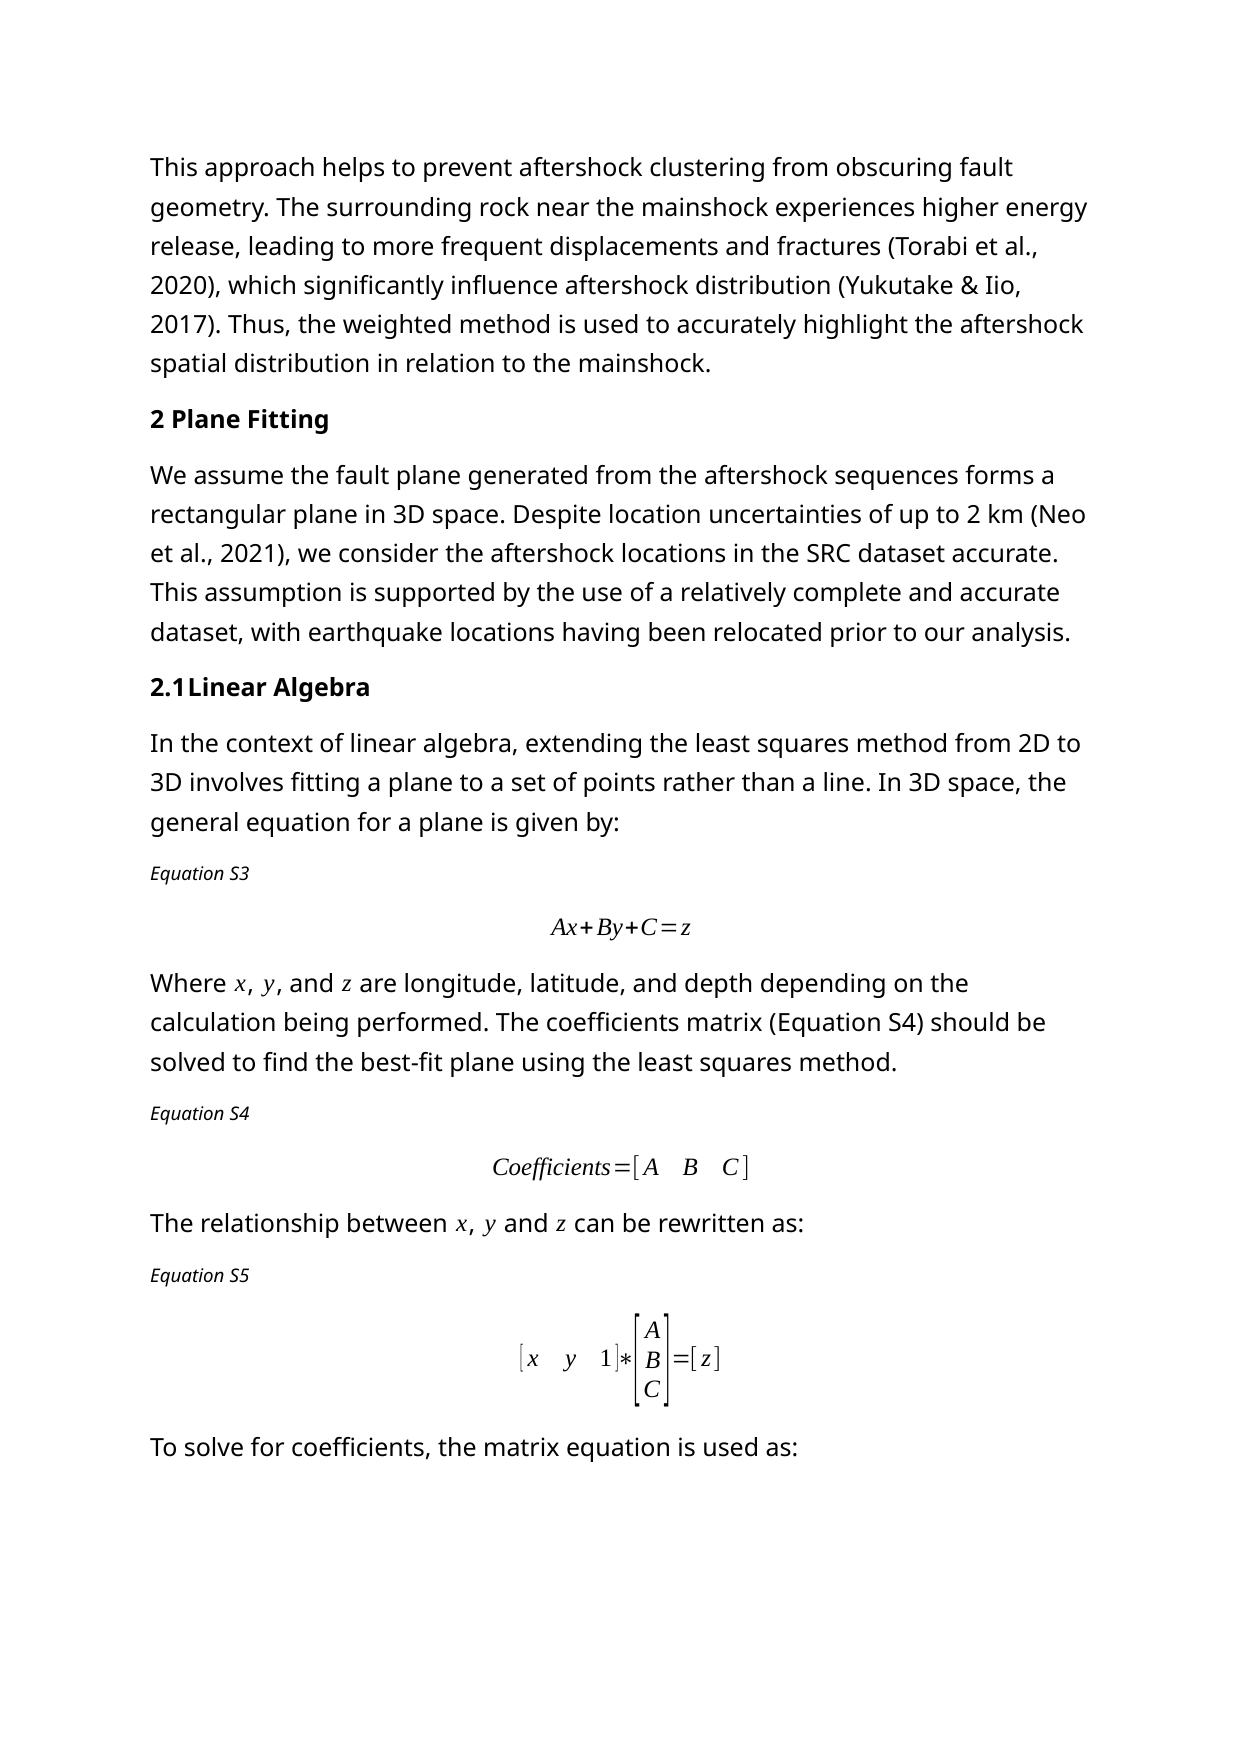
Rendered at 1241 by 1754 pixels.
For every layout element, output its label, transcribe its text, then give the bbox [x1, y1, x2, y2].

text We assume the fault plane generated from the aftershock sequences forms a rectangular plane in 3D space. Despite location uncertainties of up to 2 km (Neo et al., 2021), we consider the aftershock locations in the SRC dataset accurate. This assumption is supported by the use of a relatively complete and accurate dataset, with earthquake locations having been relocated prior to our analysis. [150, 457, 1090, 648]
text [150, 150, 1090, 380]
text In the context of linear algebra, extending the least squares method from 2D to 3D involves fitting a plane to a set of points rather than a line. In 3D space, the general equation for a plane is given by: [150, 726, 1090, 838]
text 2 Plane Fitting [150, 402, 1090, 436]
text To solve for coefficients, the matrix equation is used as: [150, 1429, 1090, 1464]
list Linear Algebra [150, 670, 1090, 704]
text The relationship between , and can be rewritten as: [150, 1206, 1090, 1240]
